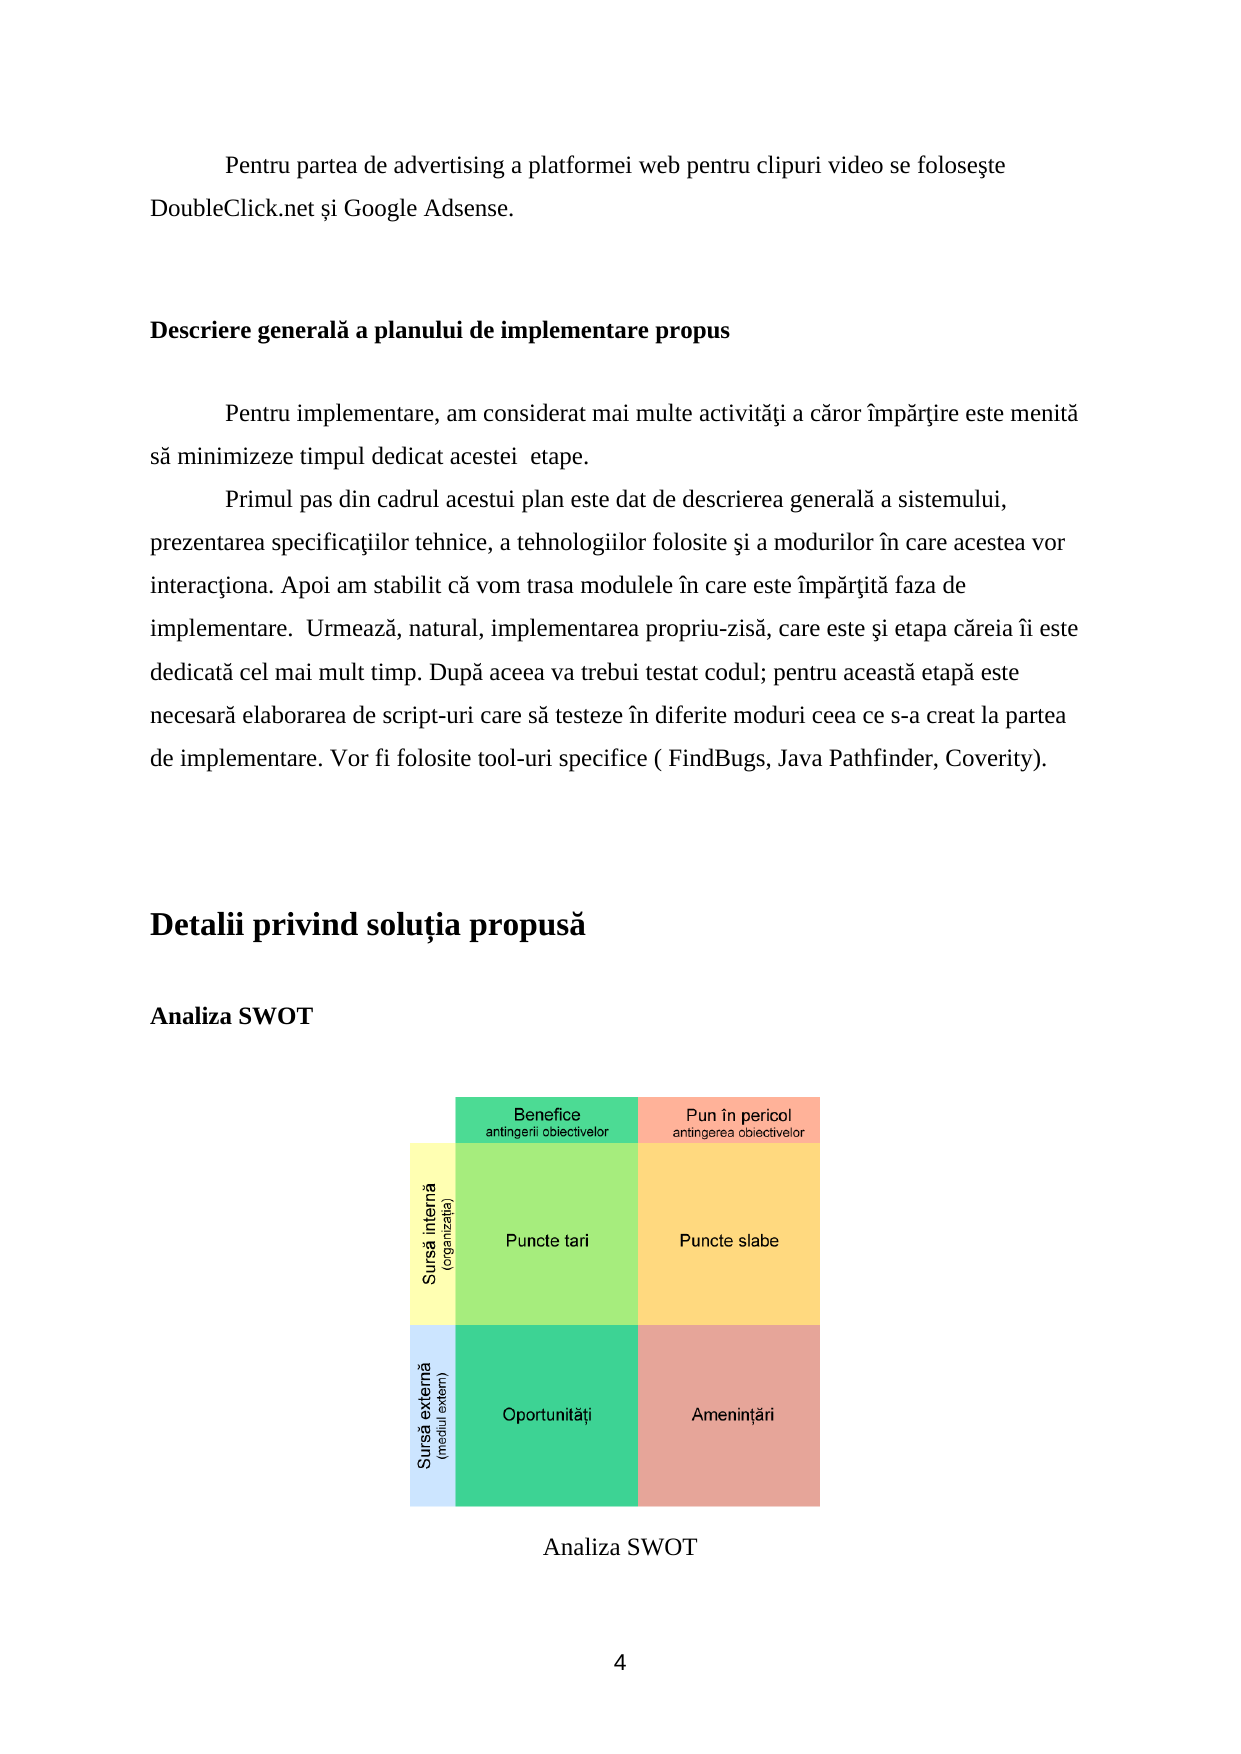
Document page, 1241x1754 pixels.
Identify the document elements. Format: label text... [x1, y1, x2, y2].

text Pentru partea de advertising a platformei web pentru clipuri video se foloseşte DoubleClick.net și Google Adsense. [150, 150, 1090, 222]
text Detalii privind soluția propusă [150, 904, 1090, 943]
text Analiza SWOT [150, 1532, 1090, 1561]
text Pentru implementare, am considerat mai multe activităţi a căror împărţire este menită să minimizeze timpul dedicat acestei etape. [150, 398, 1090, 470]
picture [367, 1083, 874, 1533]
text Analiza SWOT [150, 1001, 1090, 1030]
text Descriere generală a planului de implementare propus [150, 315, 1090, 344]
text Primul pas din cadrul acestui plan este dat de descrierea generală a sistemului, prezentarea specificaţiilor tehnice, a tehnologiilor folosite şi a modurilor în care acestea vor interacţiona. Apoi am stabilit că vom trasa modulele în care este împărţită faza de implementare. Urmează, natural, implementarea propriu-zisă, care este şi etapa căreia îi este dedicată cel mai mult timp. După aceea va trebui testat codul; pentru această etapă este necesară elaborarea de script-uri care să testeze în diferite moduri ceea ce s-a creat la partea de implementare. Vor fi folosite tool-uri specifice ( FindBugs, Java Pathfinder, Coverity). [150, 484, 1090, 772]
